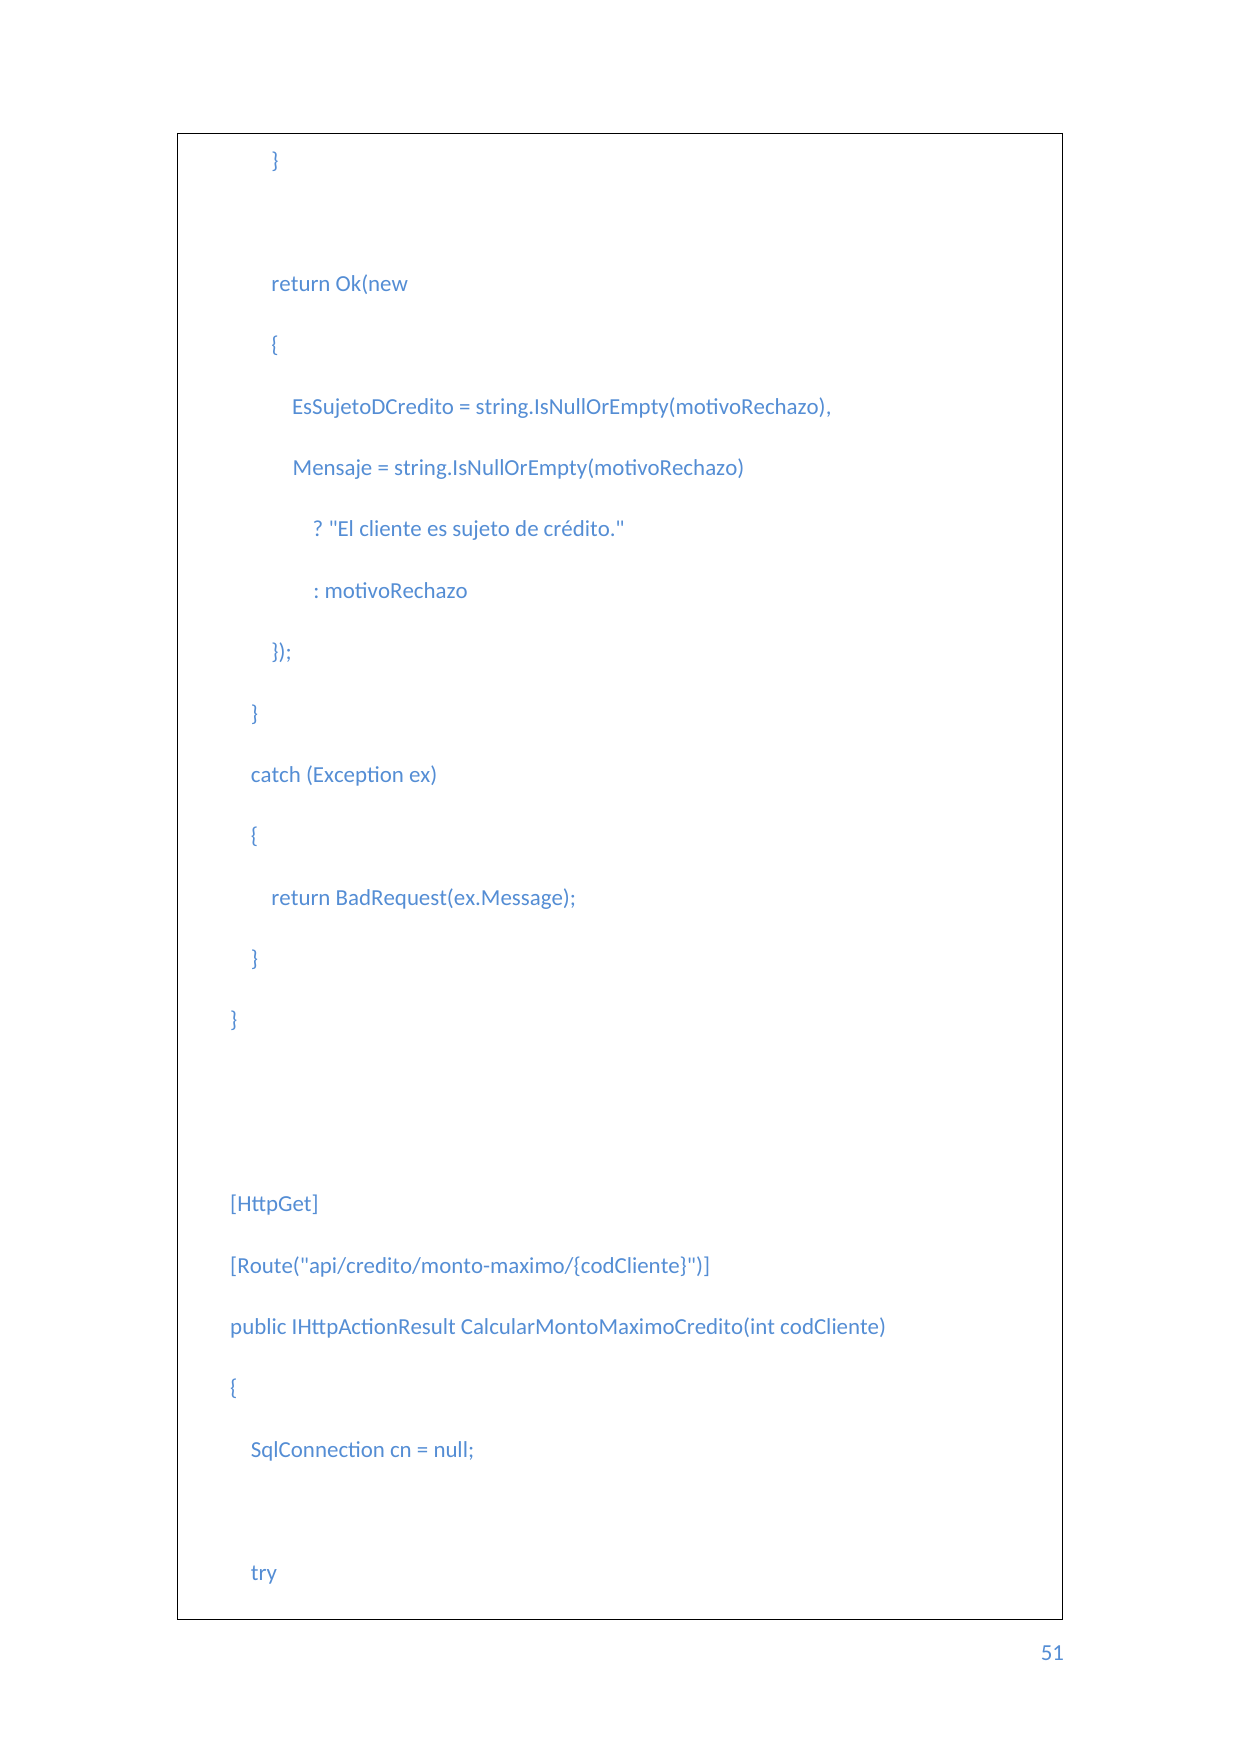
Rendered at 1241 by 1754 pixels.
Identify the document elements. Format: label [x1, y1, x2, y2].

table_header [178, 134, 1062, 1619]
